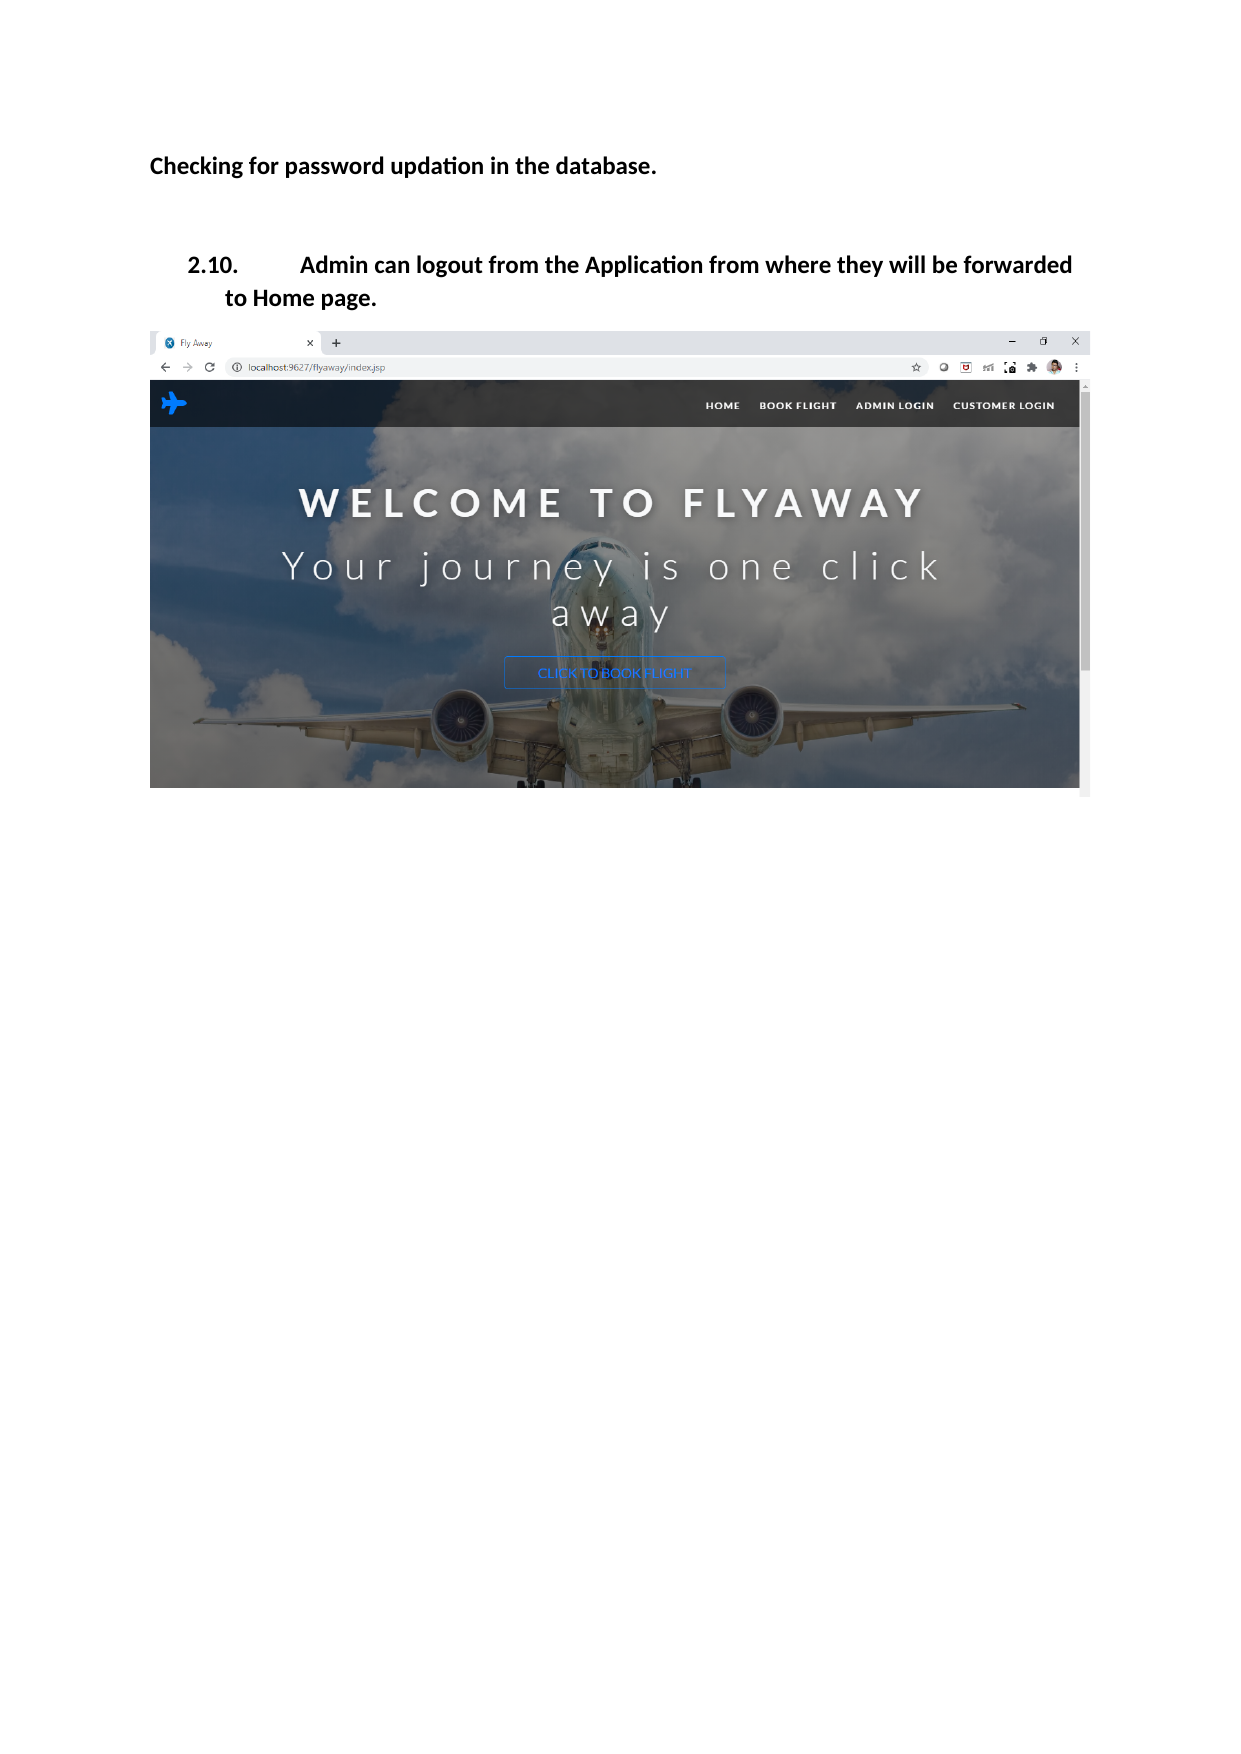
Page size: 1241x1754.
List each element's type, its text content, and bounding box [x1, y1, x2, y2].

picture [150, 331, 1091, 797]
text Checking for password updation in the database. [150, 150, 1090, 181]
list Admin can logout from the Application from where they will be forwarded to Home page. [187, 249, 1090, 313]
